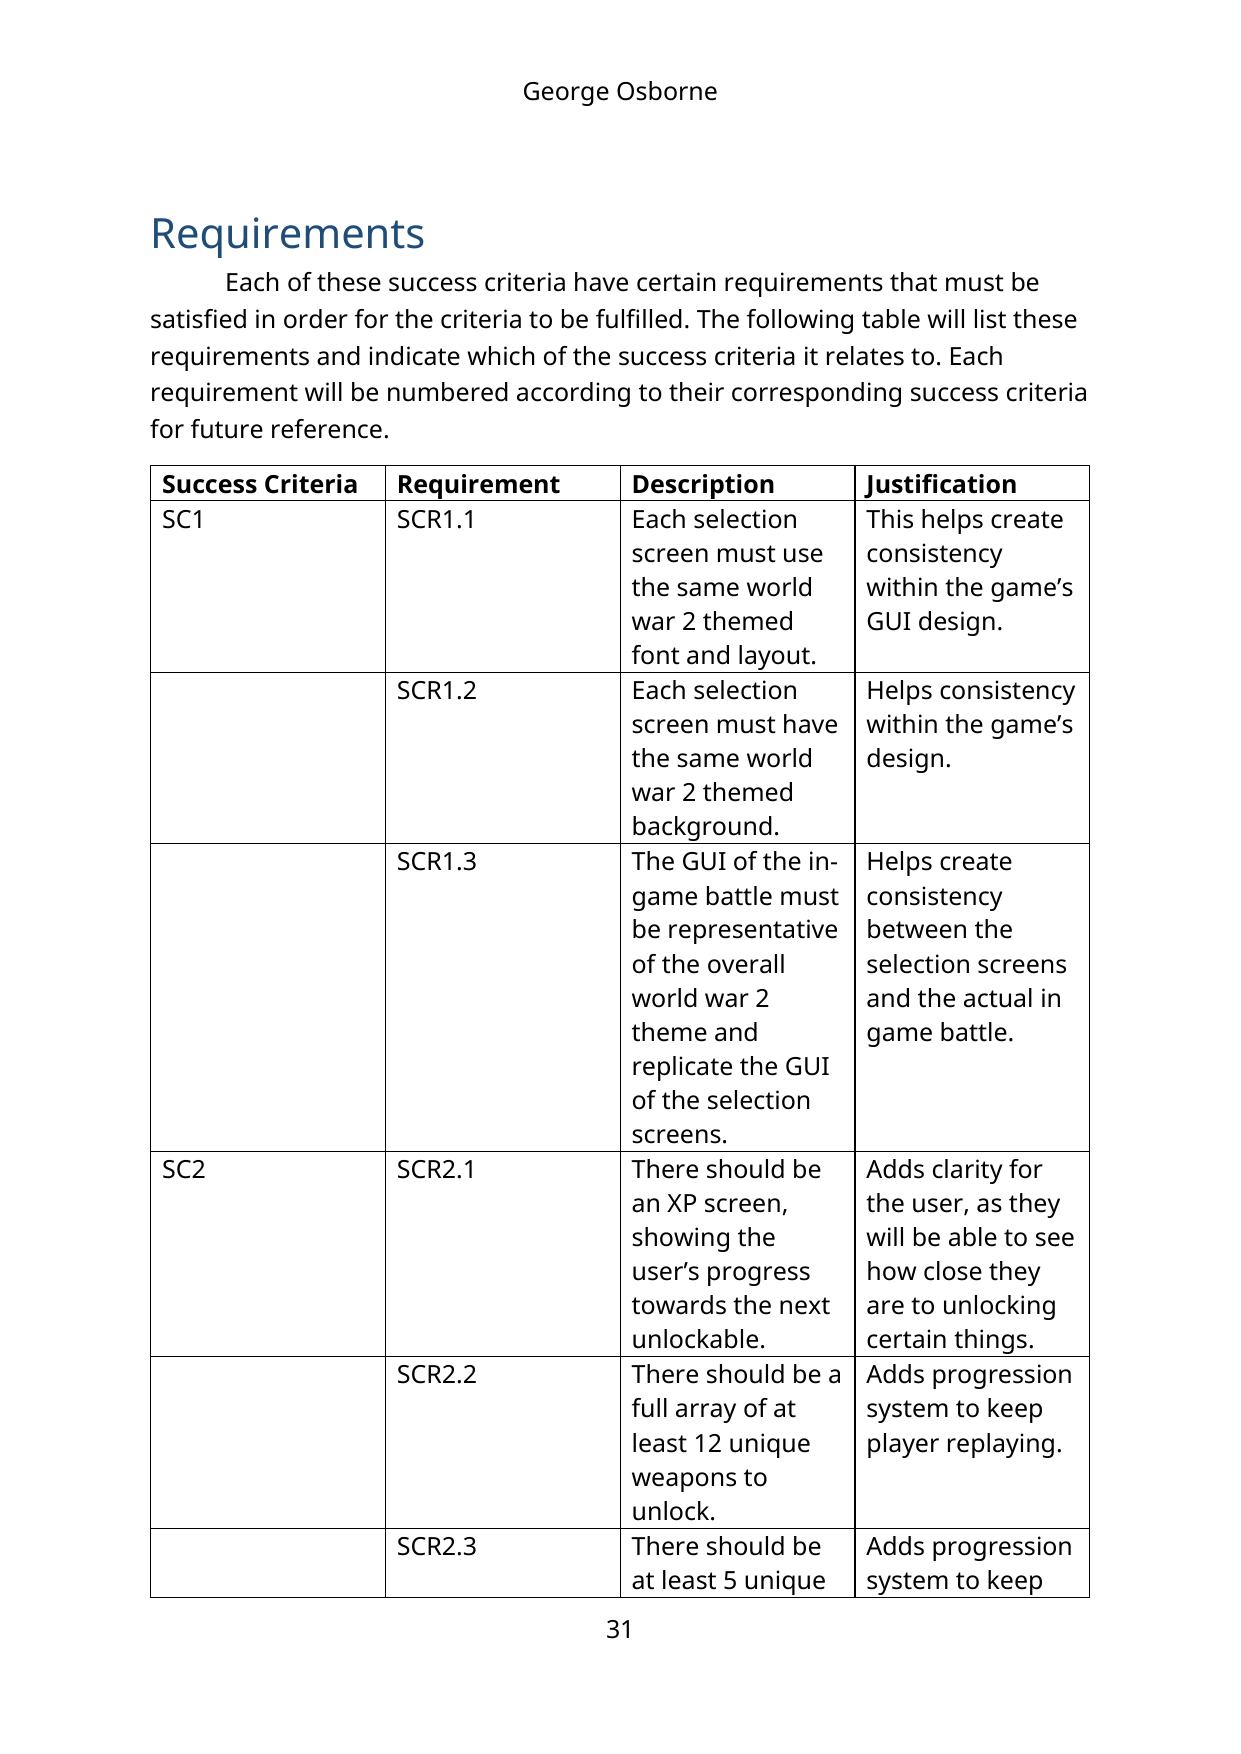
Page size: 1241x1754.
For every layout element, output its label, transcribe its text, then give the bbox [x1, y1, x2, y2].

table_cell Helps consistency within the game’s design. [856, 673, 1089, 843]
table_cell [151, 1357, 385, 1527]
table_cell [621, 1529, 854, 1597]
table_header Requirement [386, 466, 620, 500]
table_cell SCR2.1 [386, 1152, 620, 1356]
table_cell Each selection screen must use the same world war 2 themed font and layout. [621, 501, 854, 672]
table_cell This helps create consistency within the game’s GUI design. [856, 501, 1089, 672]
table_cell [856, 1529, 1089, 1597]
table_header Success Criteria [151, 466, 385, 500]
table_cell SCR2.3 [386, 1529, 620, 1597]
text Each of these success criteria have certain requirements that must be satisfied in order for the criteria to be fulfilled. The following table will list these requirements and indicate which of the success criteria it relates to. Each requirement will be numbered according to their corresponding success criteria for future reference. [150, 265, 1090, 446]
table_cell [151, 673, 385, 843]
table_cell There should be an XP screen, showing the user’s progress towards the next unlockable. [621, 1152, 854, 1356]
table_cell Adds clarity for the user, as they will be able to see how close they are to unlocking certain things. [856, 1152, 1089, 1356]
table_cell SCR1.3 [386, 844, 620, 1151]
table_header Justification [856, 466, 1089, 500]
table_cell Helps create consistency between the selection screens and the actual in game battle. [856, 844, 1089, 1151]
table_cell There should be a full array of at least 12 unique weapons to unlock. [621, 1357, 854, 1527]
table_cell SCR1.1 [386, 501, 620, 672]
subtitle Requirements [150, 203, 1090, 260]
table_cell The GUI of the in-game battle must be representative of the overall world war 2 theme and replicate the GUI of the selection screens. [621, 844, 854, 1151]
table_cell SCR1.2 [386, 673, 620, 843]
table_cell SCR2.2 [386, 1357, 620, 1527]
table_header Description [621, 466, 854, 500]
table_cell SC1 [151, 501, 385, 672]
table_cell SC2 [151, 1152, 385, 1356]
table_cell [151, 1529, 385, 1597]
table_cell [151, 844, 385, 1151]
table_cell Each selection screen must have the same world war 2 themed background. [621, 673, 854, 843]
table_cell Adds progression system to keep player replaying. [856, 1357, 1089, 1527]
